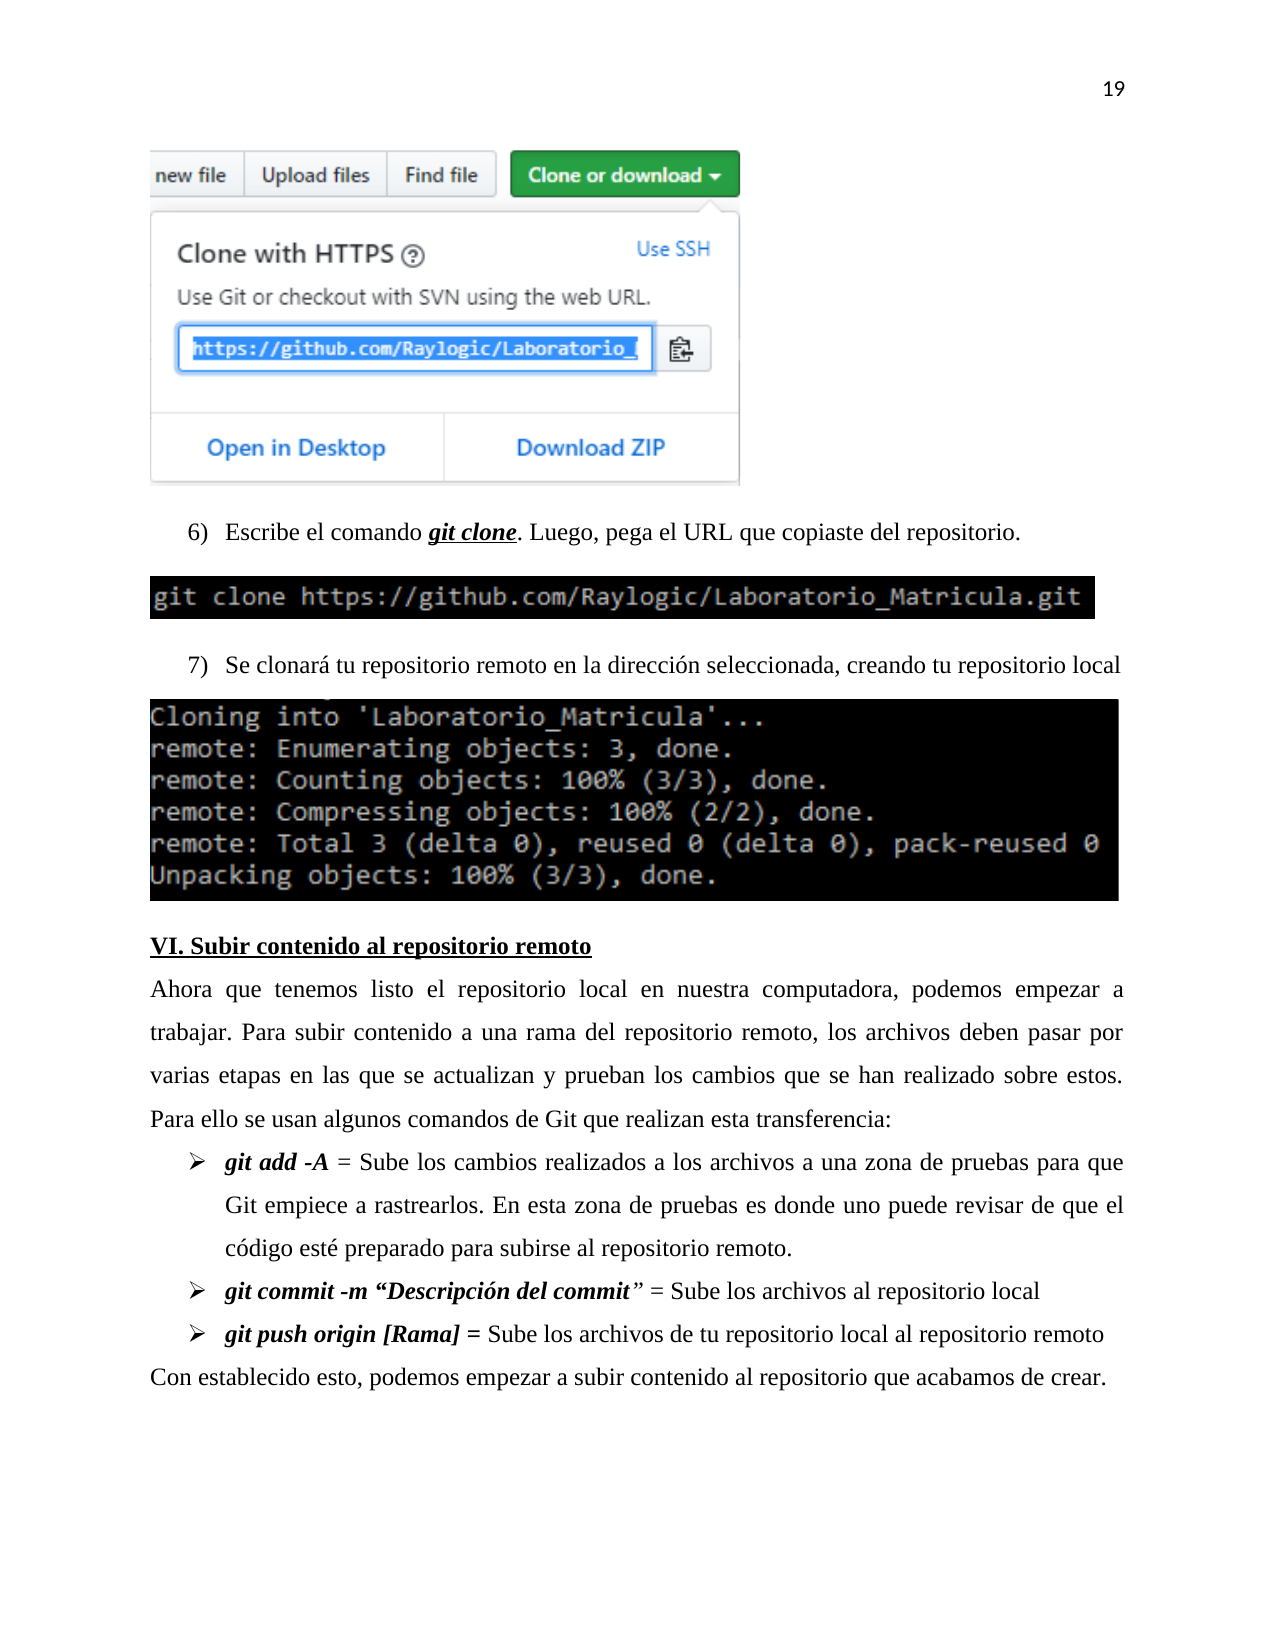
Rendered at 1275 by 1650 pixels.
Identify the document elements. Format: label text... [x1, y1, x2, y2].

list Se clonará tu repositorio remoto en la dirección seleccionada, creando tu repositorio local [187, 650, 1125, 678]
text Ahora que tenemos listo el repositorio local en nuestra computadora, podemos empezar a trabajar. Para subir contenido a una rama del repositorio remoto, los archivos deben pasar por varias etapas en las que se actualizan y prueban los cambios que se han realizado sobre estos. Para ello se usan algunos comandos de Git que realizan esta transferencia: [150, 974, 1125, 1132]
picture [150, 699, 1119, 901]
list Escribe el comando git clone. Luego, pega el URL que copiaste del repositorio. [187, 517, 1125, 545]
list git add -A = Sube los cambios realizados a los archivos a una zona de pruebas para que Git empiece a rastrearlos. En esta zona de pruebas es donde uno puede revisar de que el código esté preparado para subirse al repositorio remoto. [187, 1147, 1125, 1262]
list git push origin [Rama] = Sube los archivos de tu repositorio local al repositorio remoto [187, 1319, 1125, 1348]
picture [150, 150, 741, 486]
picture [150, 576, 1095, 619]
text VI. Subir contenido al repositorio remoto [150, 931, 1125, 960]
text Con establecido esto, podemos empezar a subir contenido al repositorio que acabamos de crear. [150, 1362, 1125, 1391]
list git commit -m “Descripción del commit” = Sube los archivos al repositorio local [187, 1276, 1125, 1305]
